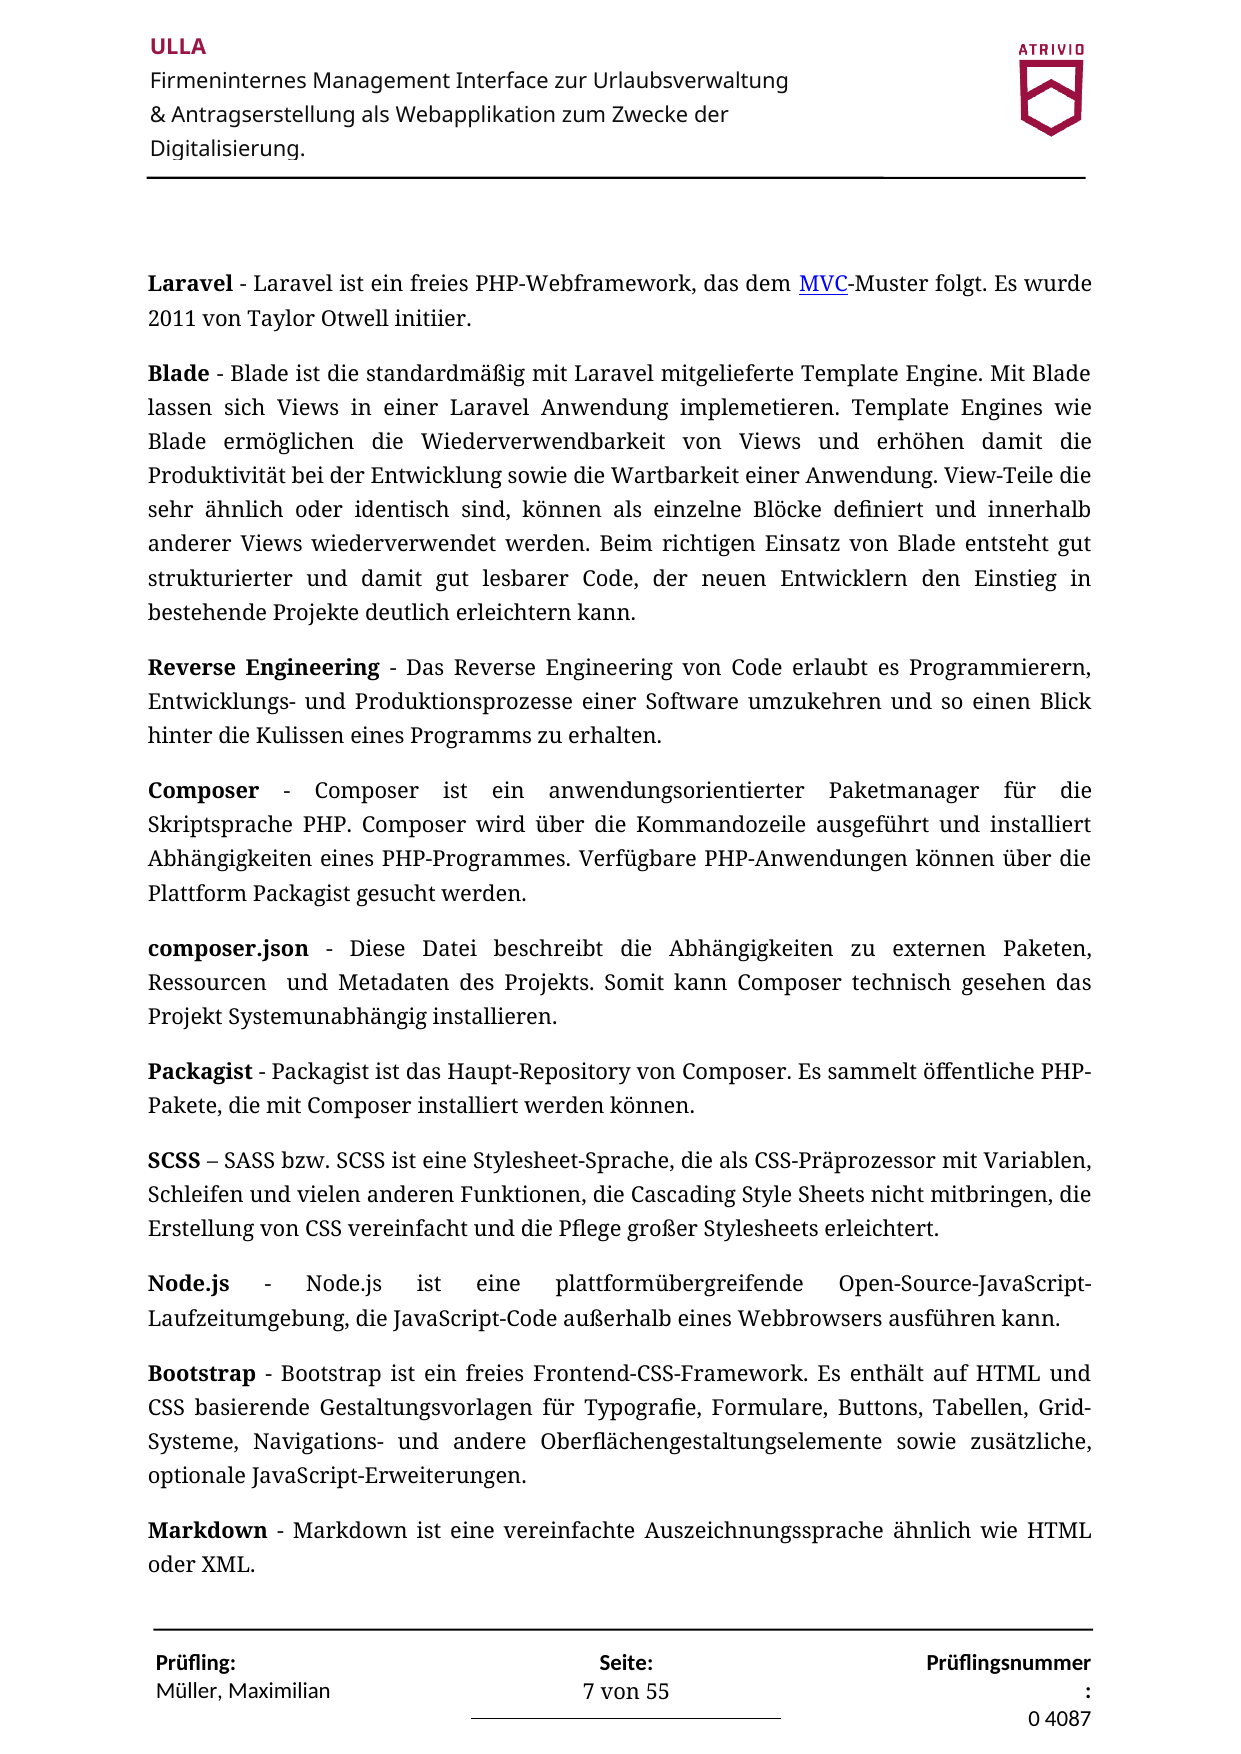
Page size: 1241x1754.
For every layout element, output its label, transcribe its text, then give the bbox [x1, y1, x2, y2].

text SCSS – SASS bzw. SCSS ist eine Stylesheet-Sprache, die als CSS-Präprozessor mit Variablen, Schleifen und vielen anderen Funktionen, die Cascading Style Sheets nicht mitbringen, die Erstellung von CSS vereinfacht und die Pflege großer Stylesheets erleichtert. [148, 1145, 1093, 1243]
text Markdown - Markdown ist eine vereinfachte Auszeichnungssprache ähnlich wie HTML oder XML. [148, 1515, 1093, 1579]
text composer.json - Diese Datei beschreibt die Abhängigkeiten zu externen Paketen, Ressourcen und Metadaten des Projekts. Somit kann Composer technisch gesehen das Projekt Systemunabhängig installieren. [148, 932, 1093, 1031]
text Blade - Blade ist die standardmäßig mit Laravel mitgelieferte Template Engine. Mit Blade lassen sich Views in einer Laravel Anwendung implemetieren. Template Engines wie Blade ermöglichen die Wiederverwendbarkeit von Views und erhöhen damit die Produktivität bei der Entwicklung sowie die Wartbarkeit einer Anwendung. View-Teile die sehr ähnlich oder identisch sind, können als einzelne Blöcke definiert und innerhalb anderer Views wiederverwendet werden. Beim richtigen Einsatz von Blade entsteht gut strukturierter und damit gut lesbarer Code, der neuen Entwicklern den Einstieg in bestehende Projekte deutlich erleichtern kann. [148, 357, 1093, 626]
text Bootstrap - Bootstrap ist ein freies Frontend-CSS-Framework. Es enthält auf HTML und CSS basierende Gestaltungsvorlagen für Typografie, Formulare, Buttons, Tabellen, Grid-Systeme, Navigations- und andere Oberflächengestaltungselemente sowie zusätzliche, optionale JavaScript-Erweiterungen. [148, 1357, 1093, 1490]
text Node.js - Node.js ist eine plattformübergreifende Open-Source-JavaScript-Laufzeitumgebung, die JavaScript-Code außerhalb eines Webbrowsers ausführen kann. [148, 1268, 1093, 1332]
text Laravel - Laravel ist ein freies PHP-Webframework, das dem MVC-Muster folgt. Es wurde 2011 von Taylor Otwell initiier. [148, 268, 1093, 332]
text Reverse Engineering - Das Reverse Engineering von Code erlaubt es Programmierern, Entwicklungs- und Produktionsprozesse einer Software umzukehren und so einen Blick hinter die Kulissen eines Programms zu erhalten. [148, 652, 1093, 750]
text Packagist - Packagist ist das Haupt-Repository von Composer. Es sammelt öffentliche PHP-Pakete, die mit Composer installiert werden können. [148, 1056, 1093, 1120]
picture [1008, 33, 1094, 147]
text Composer - Composer ist ein anwendungsorientierter Paketmanager für die Skriptsprache PHP. Composer wird über die Kommandozeile ausgeführt und installiert Abhängigkeiten eines PHP-Programmes. Verfügbare PHP-Anwendungen können über die Plattform Packagist gesucht werden. [148, 775, 1093, 907]
